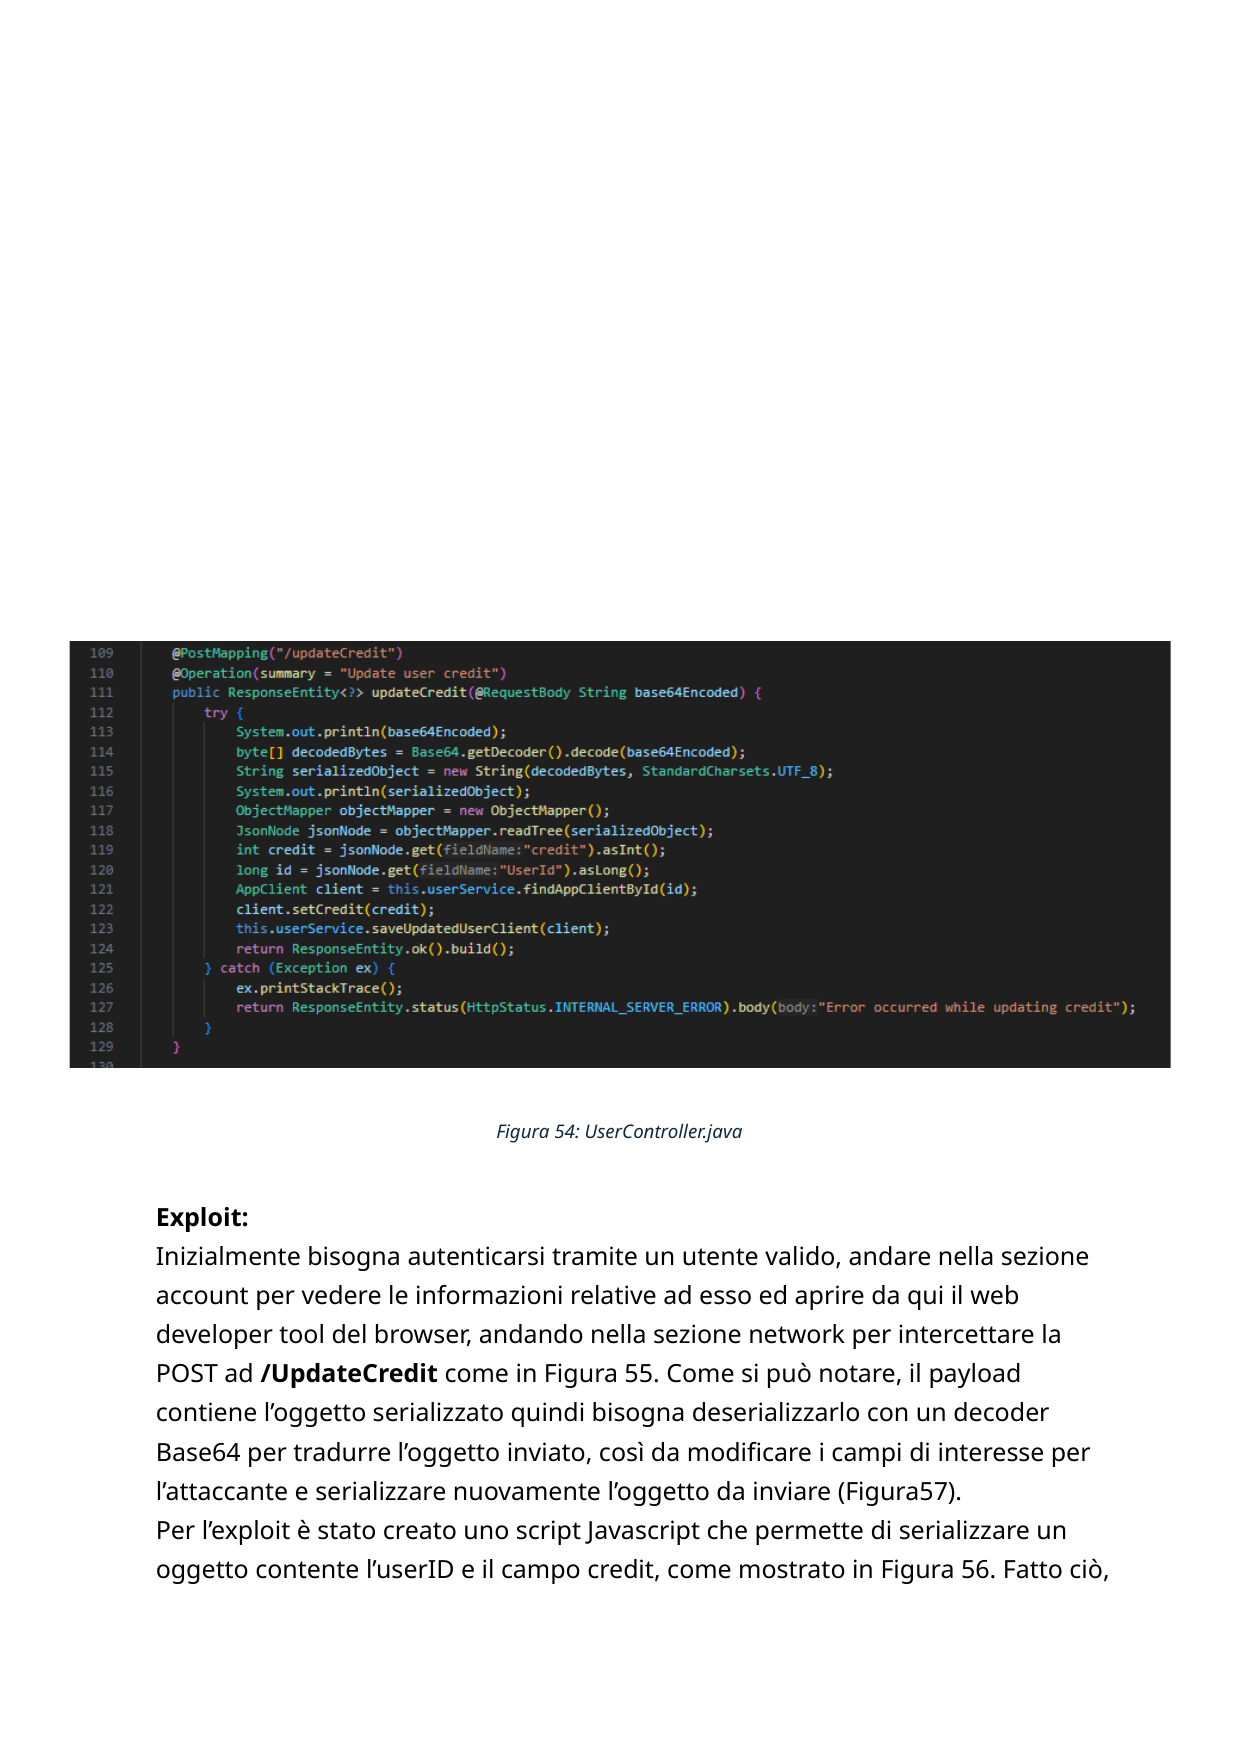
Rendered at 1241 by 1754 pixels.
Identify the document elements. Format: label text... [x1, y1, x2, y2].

list Inizialmente bisogna autenticarsi tramite un utente valido, andare nella sezione account per vedere le informazioni relative ad esso ed aprire da qui il web developer tool del browser, andando nella sezione network per intercettare la POST ad /UpdateCredit come in Figura 55. Come si può notare, il payload contiene l’oggetto serializzato quindi bisogna deserializzarlo con un decoder Base64 per tradurre l’oggetto inviato, così da modificare i campi di interesse per l’attaccante e serializzare nuovamente l’oggetto da inviare (Figura57). [156, 1238, 1122, 1507]
list Exploit: [156, 1199, 1122, 1233]
picture [69, 641, 1171, 1068]
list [156, 1513, 1122, 1586]
